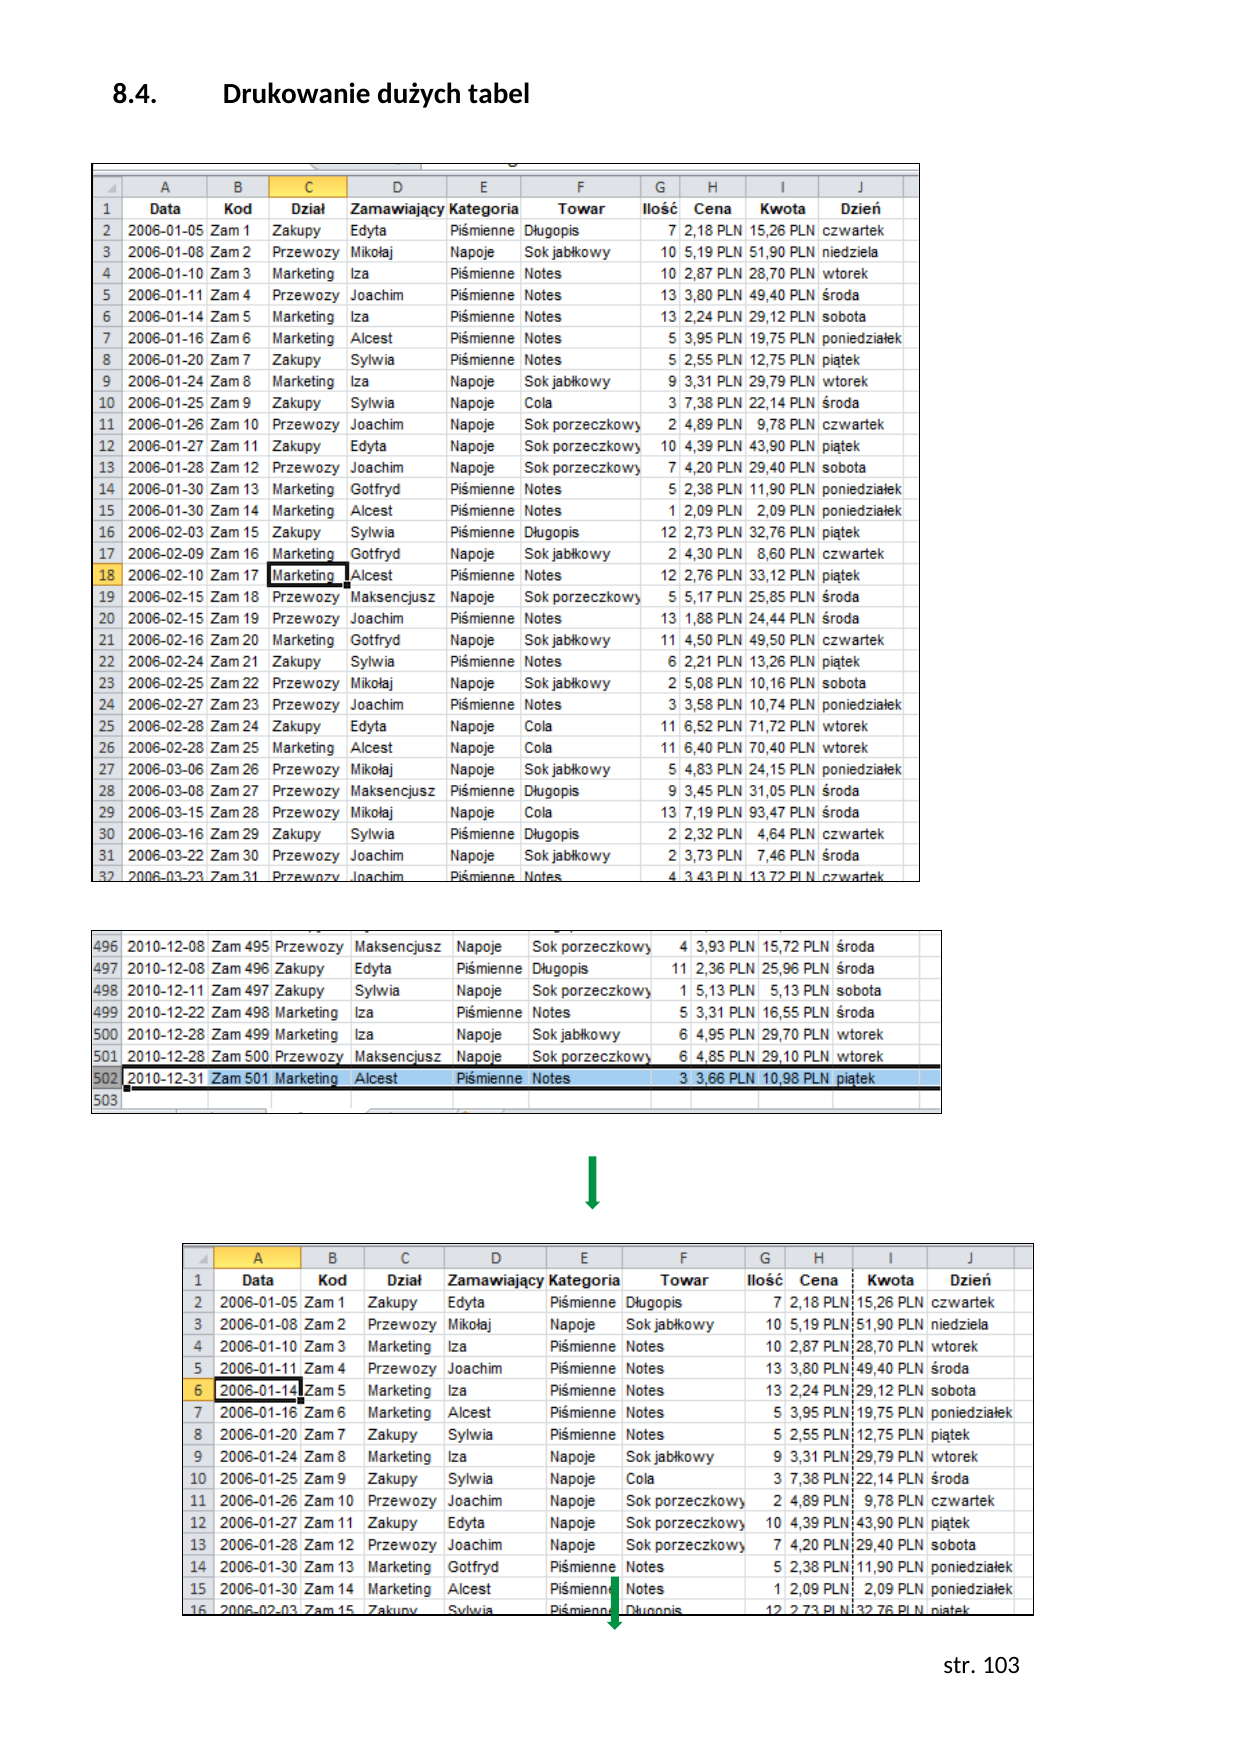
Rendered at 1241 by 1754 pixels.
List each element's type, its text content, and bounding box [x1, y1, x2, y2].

picture [183, 1244, 1033, 1614]
picture [92, 931, 941, 1113]
picture [93, 164, 919, 881]
subtitle Drukowanie dużych tabel [112, 75, 1165, 111]
